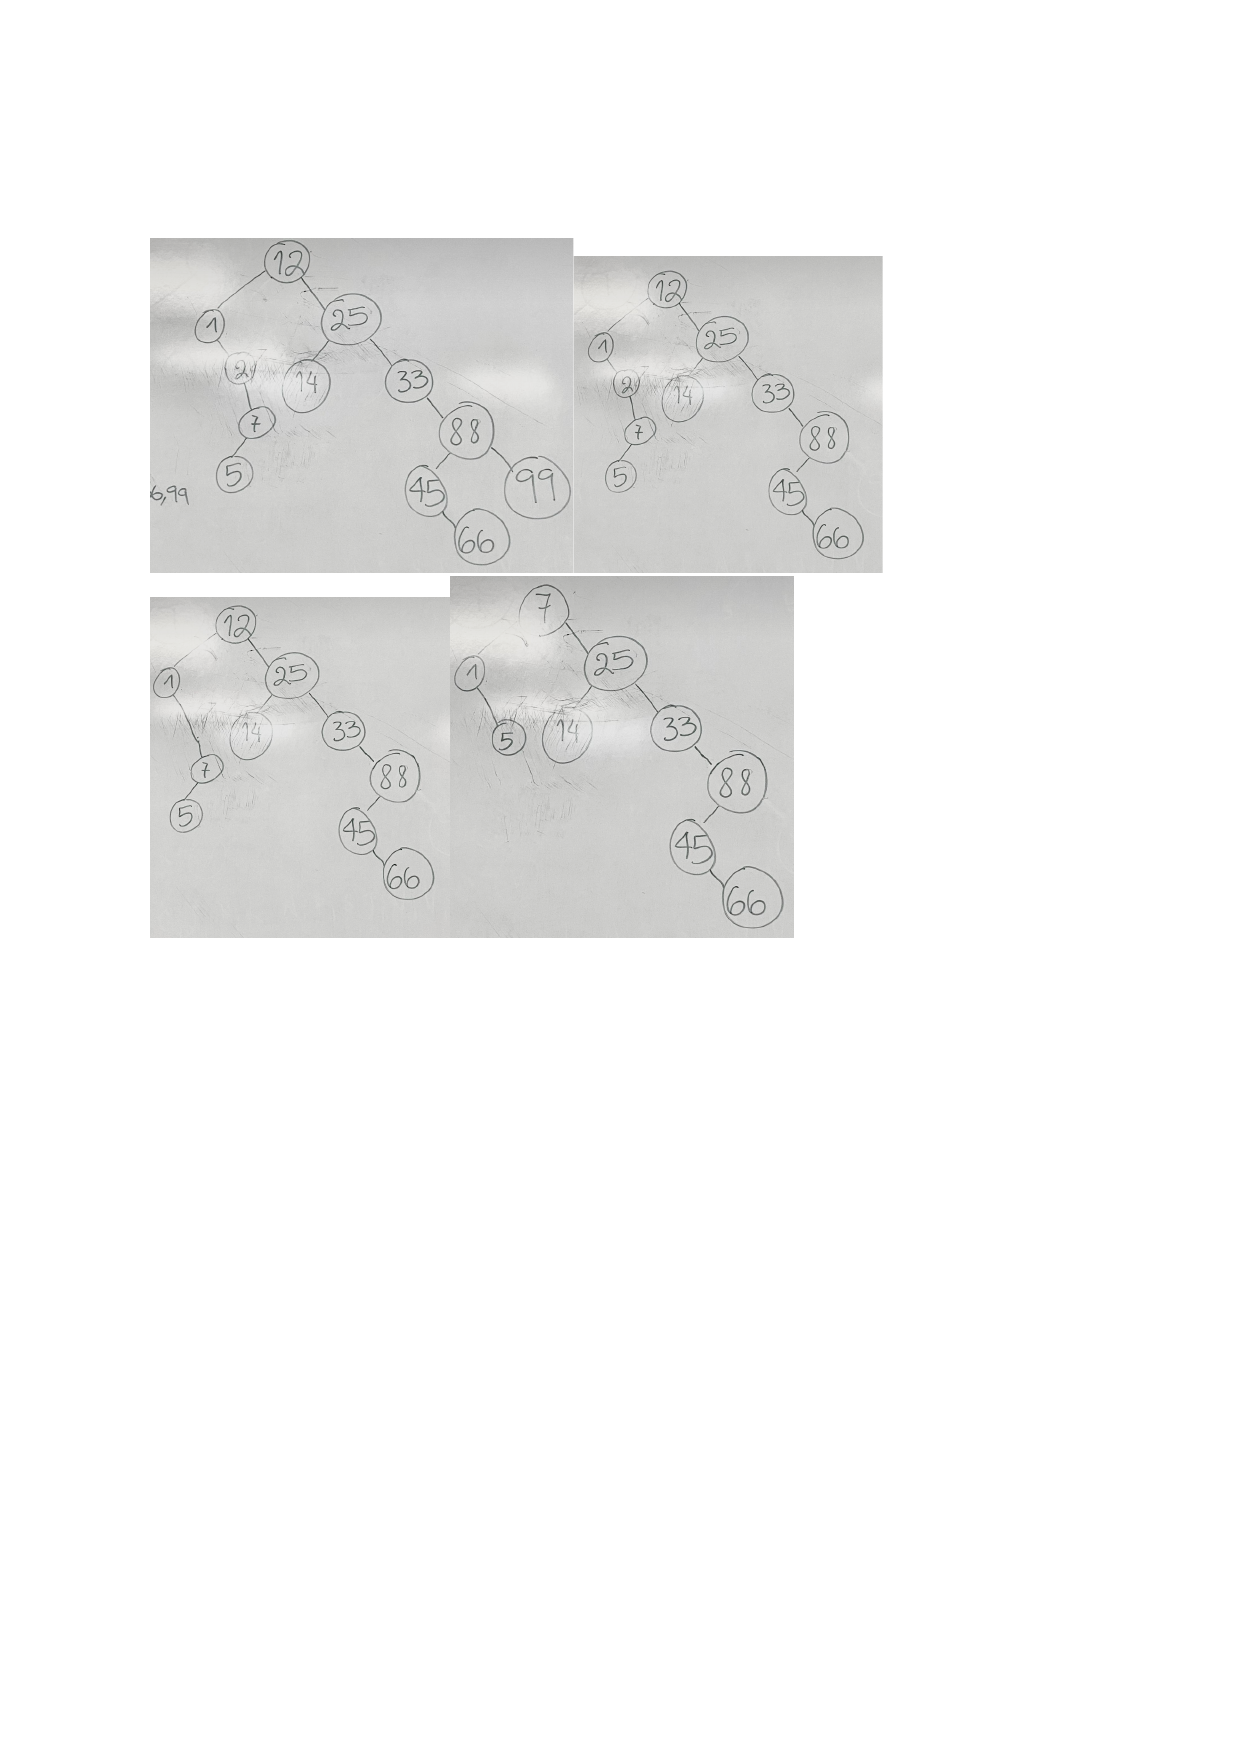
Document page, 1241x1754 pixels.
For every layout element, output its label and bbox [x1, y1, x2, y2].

picture [150, 238, 883, 573]
picture [150, 576, 794, 938]
